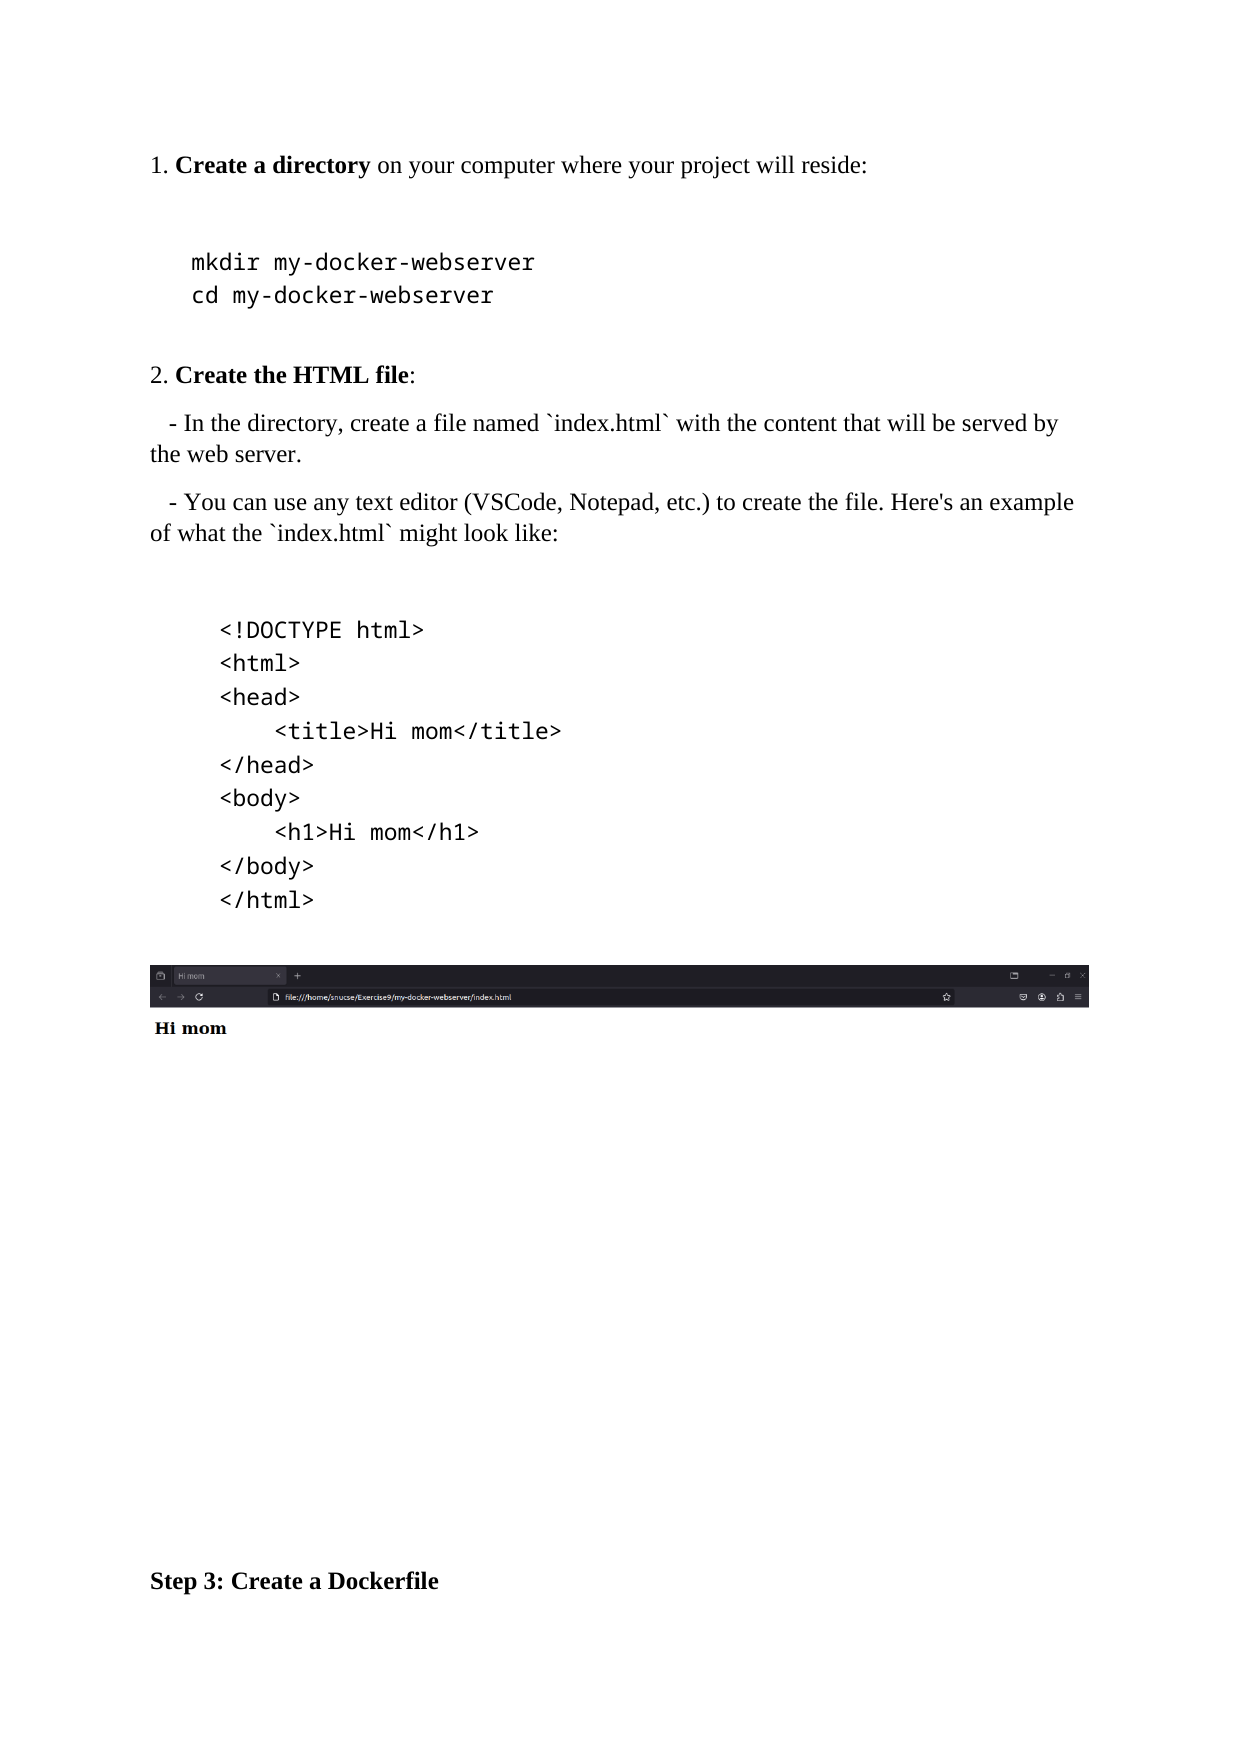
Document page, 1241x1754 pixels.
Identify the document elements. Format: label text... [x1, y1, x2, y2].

text <head> [150, 681, 1090, 712]
text <title>Hi mom</title> [150, 715, 1090, 746]
text - In the directory, create a file named `index.html` with the content that will be served by the web server. [150, 408, 1090, 468]
text cd my-docker-webserver [150, 279, 1090, 310]
text <h1>Hi mom</h1> [150, 816, 1090, 847]
text </html> [150, 883, 1090, 915]
text mkdir my-docker-webserver [150, 245, 1090, 277]
text <body> [150, 782, 1090, 813]
text Step 3: Create a Dockerfile [150, 1566, 1090, 1595]
picture [150, 965, 1089, 1500]
text <!DOCTYPE html> [150, 613, 1090, 645]
text 2. Create the HTML file: [150, 361, 1090, 389]
text <html> [150, 647, 1090, 678]
text - You can use any text editor (VSCode, Notepad, etc.) to create the file. Here's an example of what the `index.html` might look like: [150, 487, 1090, 547]
text </head> [150, 748, 1090, 780]
text 1. Create a directory on your computer where your project will reside: [150, 150, 1090, 179]
text </body> [150, 850, 1090, 881]
